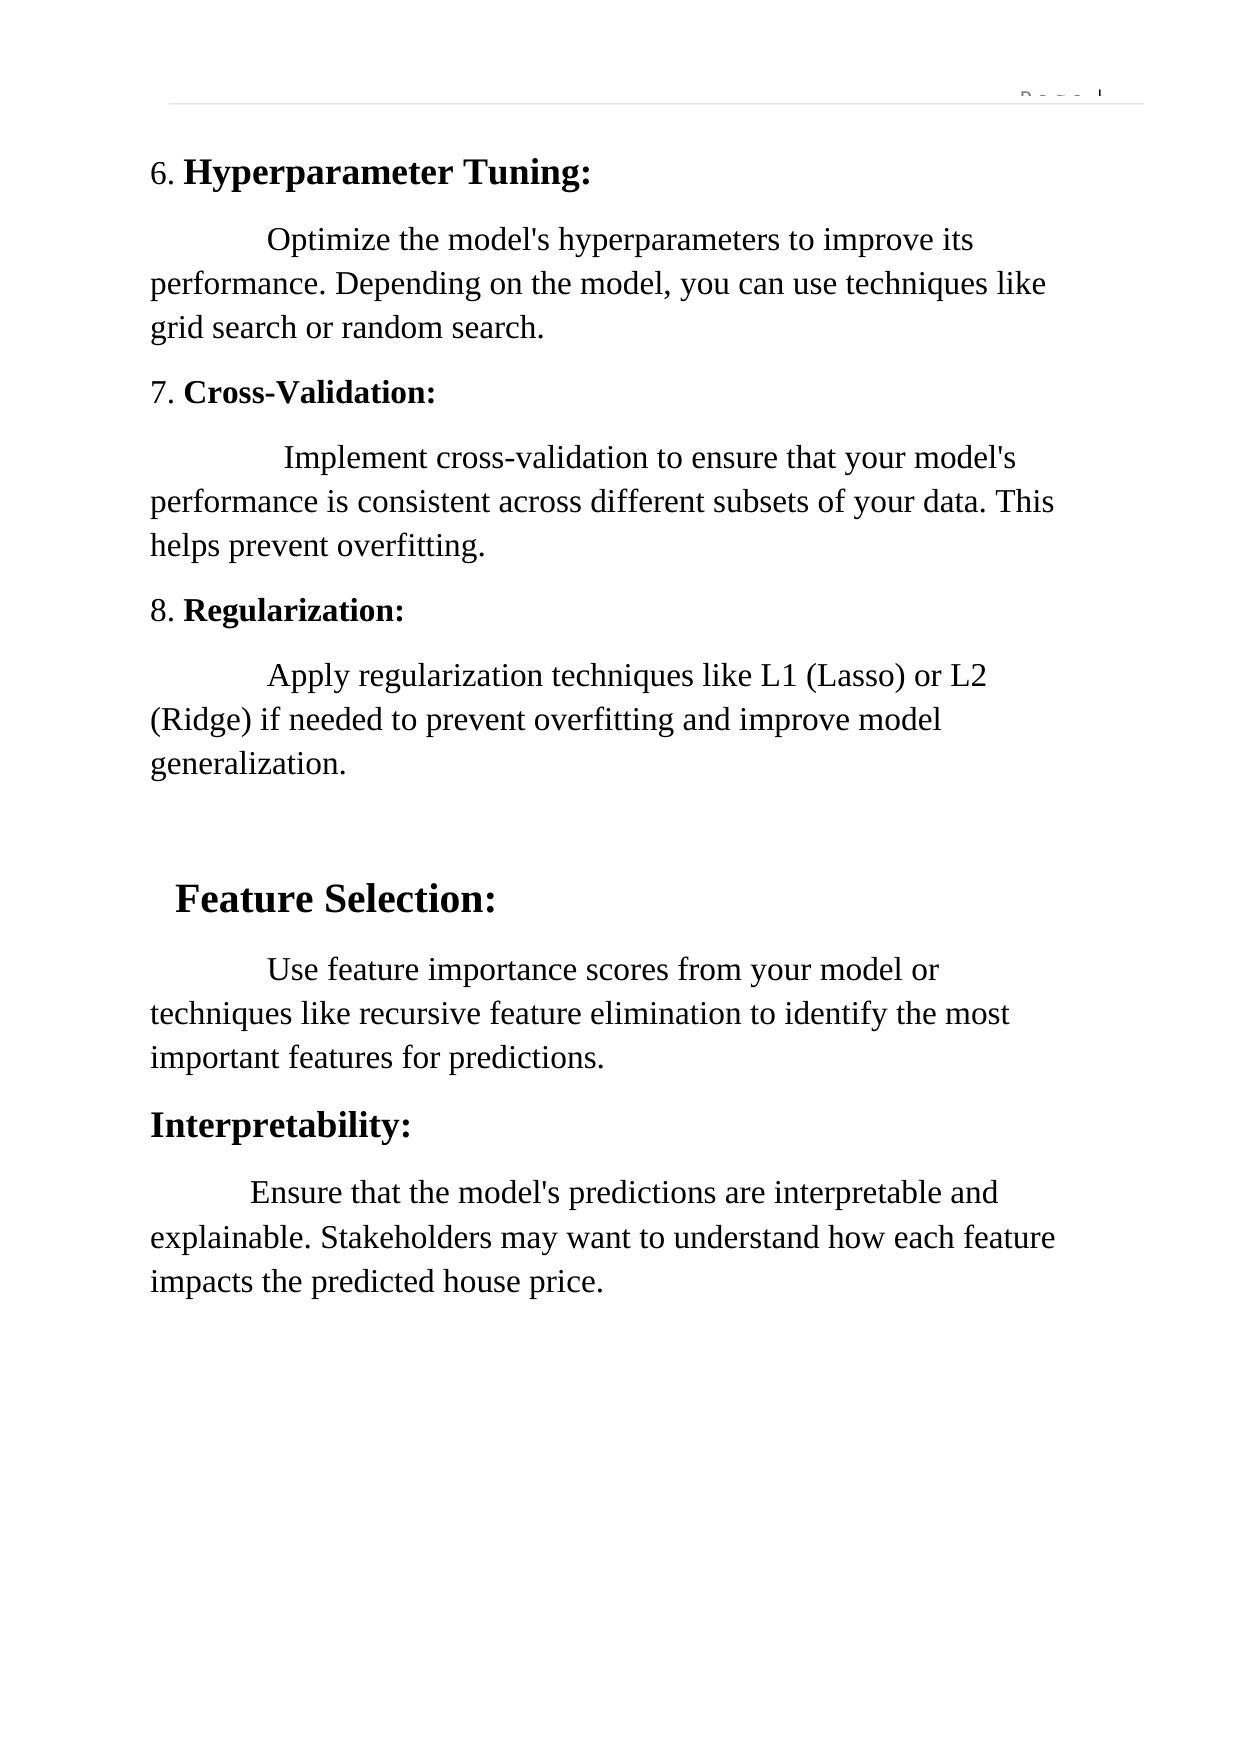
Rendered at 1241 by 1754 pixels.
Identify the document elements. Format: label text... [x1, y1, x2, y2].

subtitle Feature Selection: [150, 873, 1130, 921]
text Use feature importance scores from your model or techniques like recursive feature elimination to identify the most important features for predictions. [150, 949, 1084, 1076]
text Optimize the model's hyperparameters to improve its performance. Depending on the model, you can use techniques like grid search or random search. [150, 219, 1084, 346]
subtitle Interpretability: [150, 1102, 1130, 1146]
subtitle Regularization: [150, 591, 1130, 629]
text Ensure that the model's predictions are interpretable and explainable. Stakeholders may want to understand how each feature impacts the predicted house price. [150, 1173, 1084, 1299]
subtitle Cross-Validation: [150, 373, 1130, 411]
text Implement cross-validation to ensure that your model's performance is consistent across different subsets of your data. This helps prevent overfitting. [150, 437, 1084, 564]
text Apply regularization techniques like L1 (Lasso) or L2 (Ridge) if needed to prevent overfitting and improve model generalization. [150, 656, 1077, 782]
subtitle Hyperparameter Tuning: [150, 149, 1130, 192]
